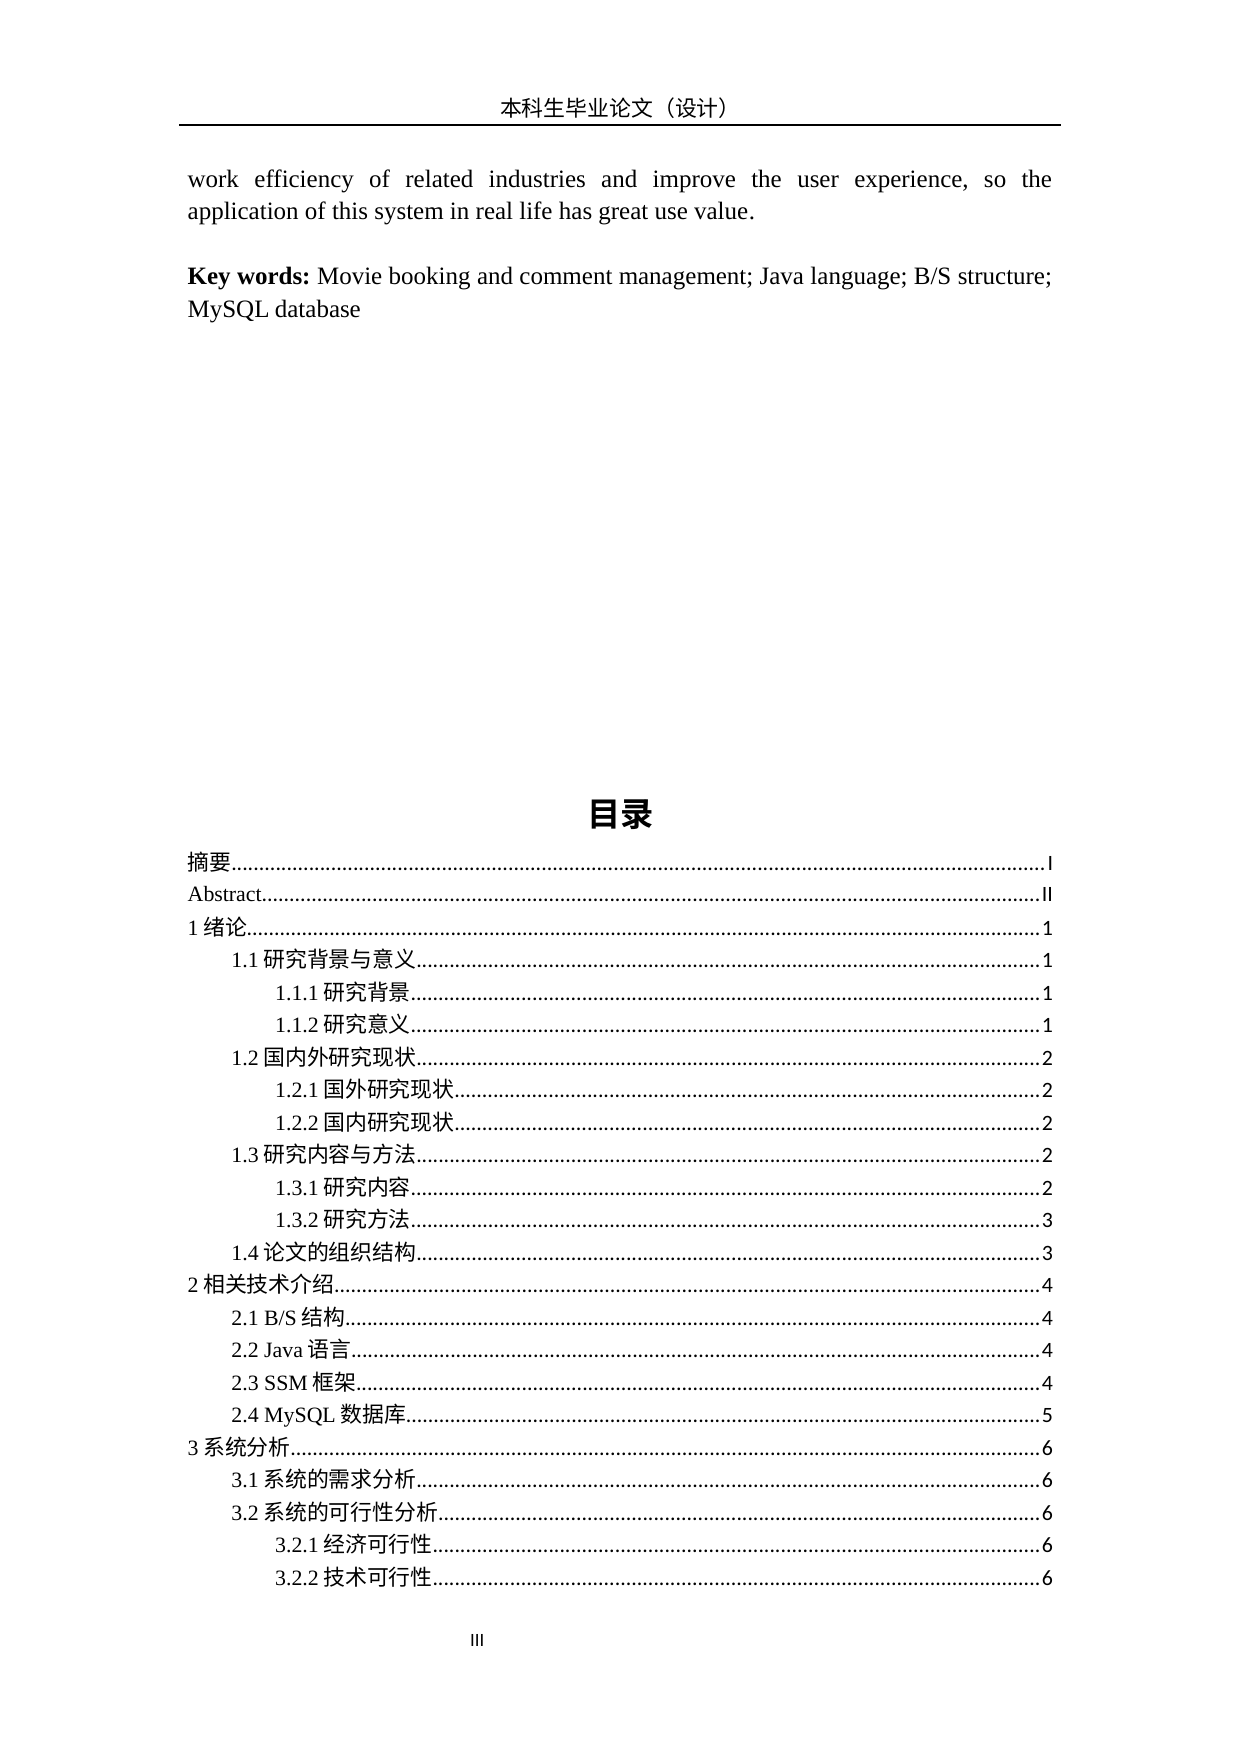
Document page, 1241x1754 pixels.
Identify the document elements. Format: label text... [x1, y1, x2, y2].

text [187, 162, 1053, 227]
text Key words: Movie booking and comment management; Java language; B/S structure; MySQL database [187, 259, 1053, 324]
